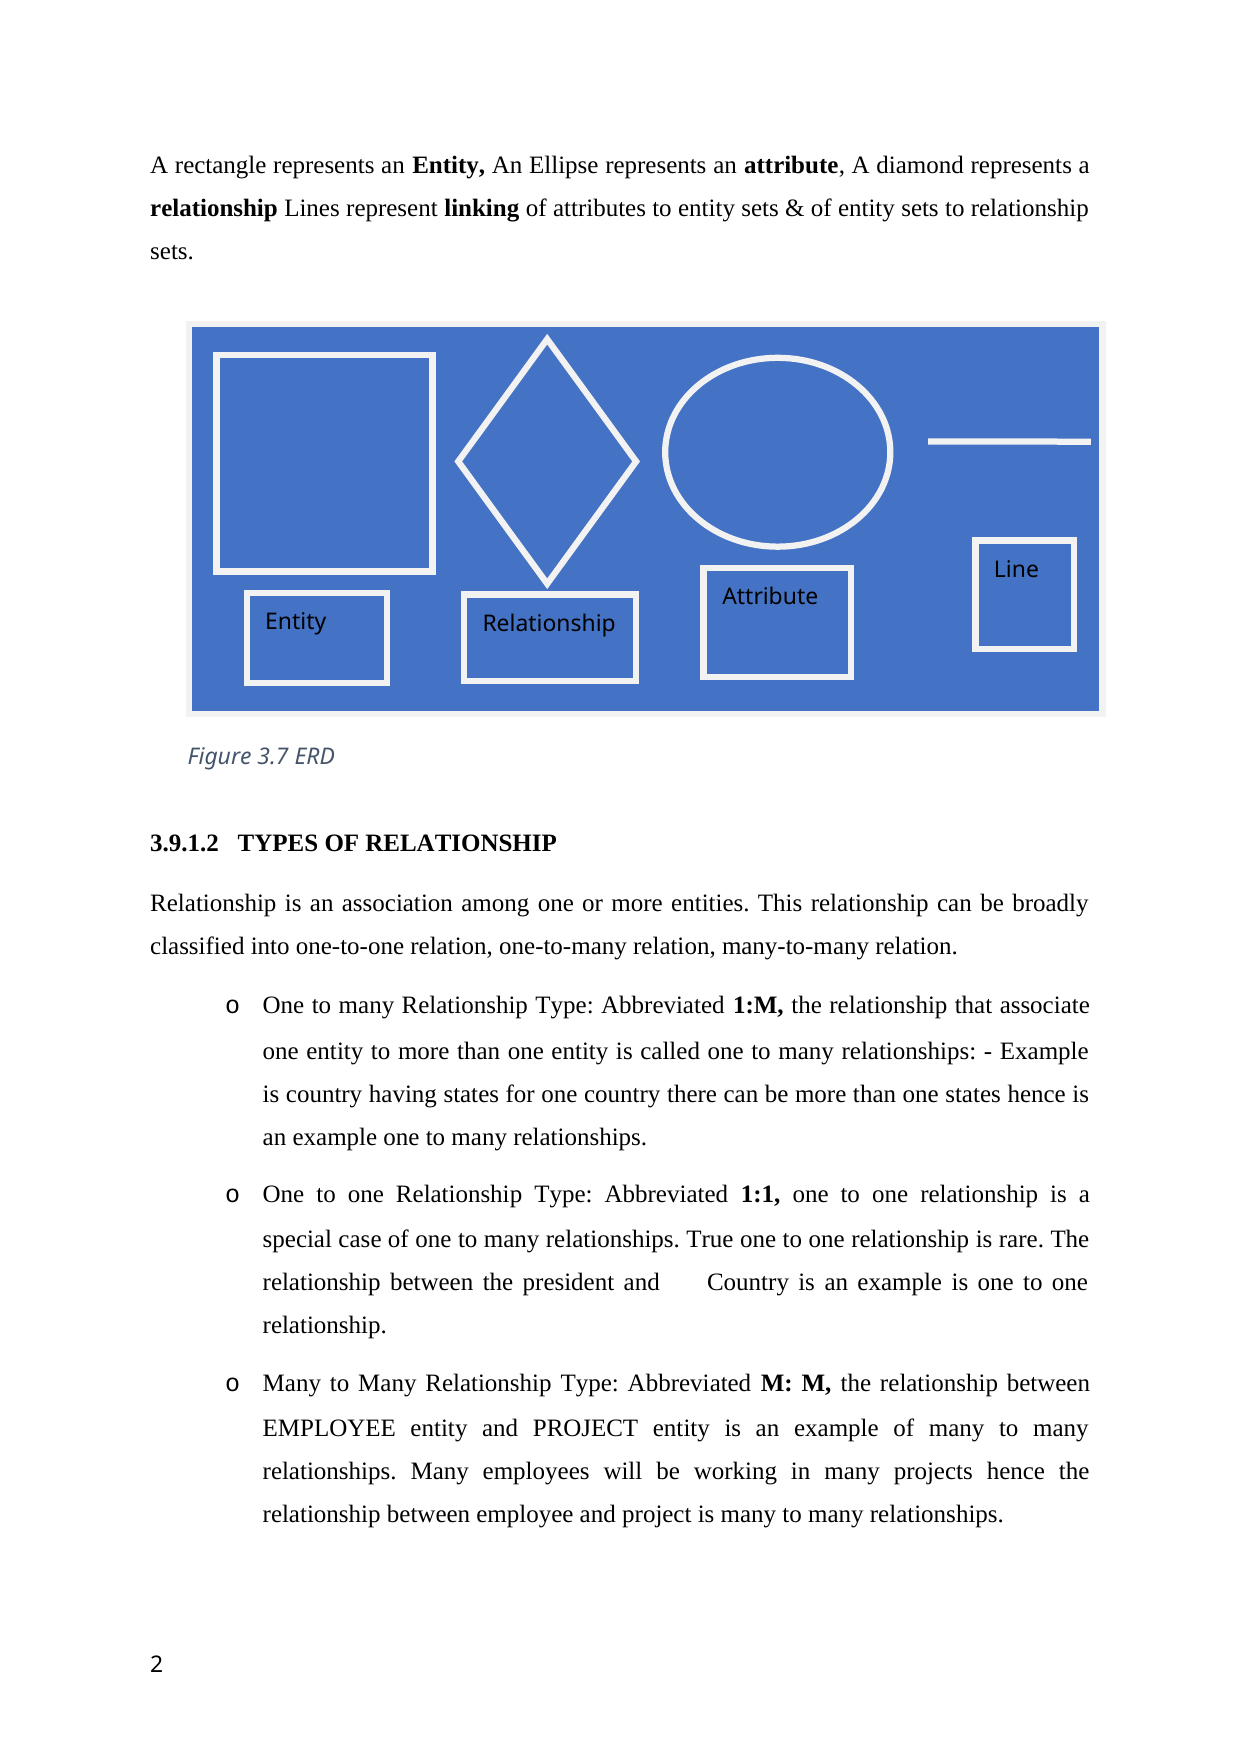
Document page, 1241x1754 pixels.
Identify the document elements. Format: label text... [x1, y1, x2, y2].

picture [978, 551, 1071, 639]
list Many to Many Relationship Type: Abbreviated M: M, the relationship between EMPLOYEE entity and PROJECT entity is an example of many to many relationships. Many employees will be working in many projects hence the relationship between employee and project is many to many relationships. [225, 1368, 1090, 1528]
text 3.9.1.2 TYPES OF RELATIONSHIP [150, 828, 1090, 857]
picture [706, 578, 848, 666]
list One to many Relationship Type: Abbreviated 1:M, the relationship that associate one entity to more than one entity is called one to many relationships: - Example is country having states for one country there can be more than one states hence is an example one to many relationships. [225, 991, 1090, 1151]
picture [467, 605, 633, 671]
text A rectangle represents an Entity, An Ellipse represents an attribute, A diamond represents a relationship Lines represent linking of attributes to entity sets & of entity sets to relationship sets. [150, 150, 1090, 265]
text Relationship is an association among one or more entities. This relationship can be broadly classified into one-to-one relation, one-to-many relation, many-to-many relation. [150, 888, 1090, 959]
list One to one Relationship Type: Abbreviated 1:1, one to one relationship is a special case of one to many relationships. True one to one relationship is rare. The relationship between the president and Country is an example is one to one relationship. [225, 1179, 1090, 1339]
picture [250, 603, 384, 673]
